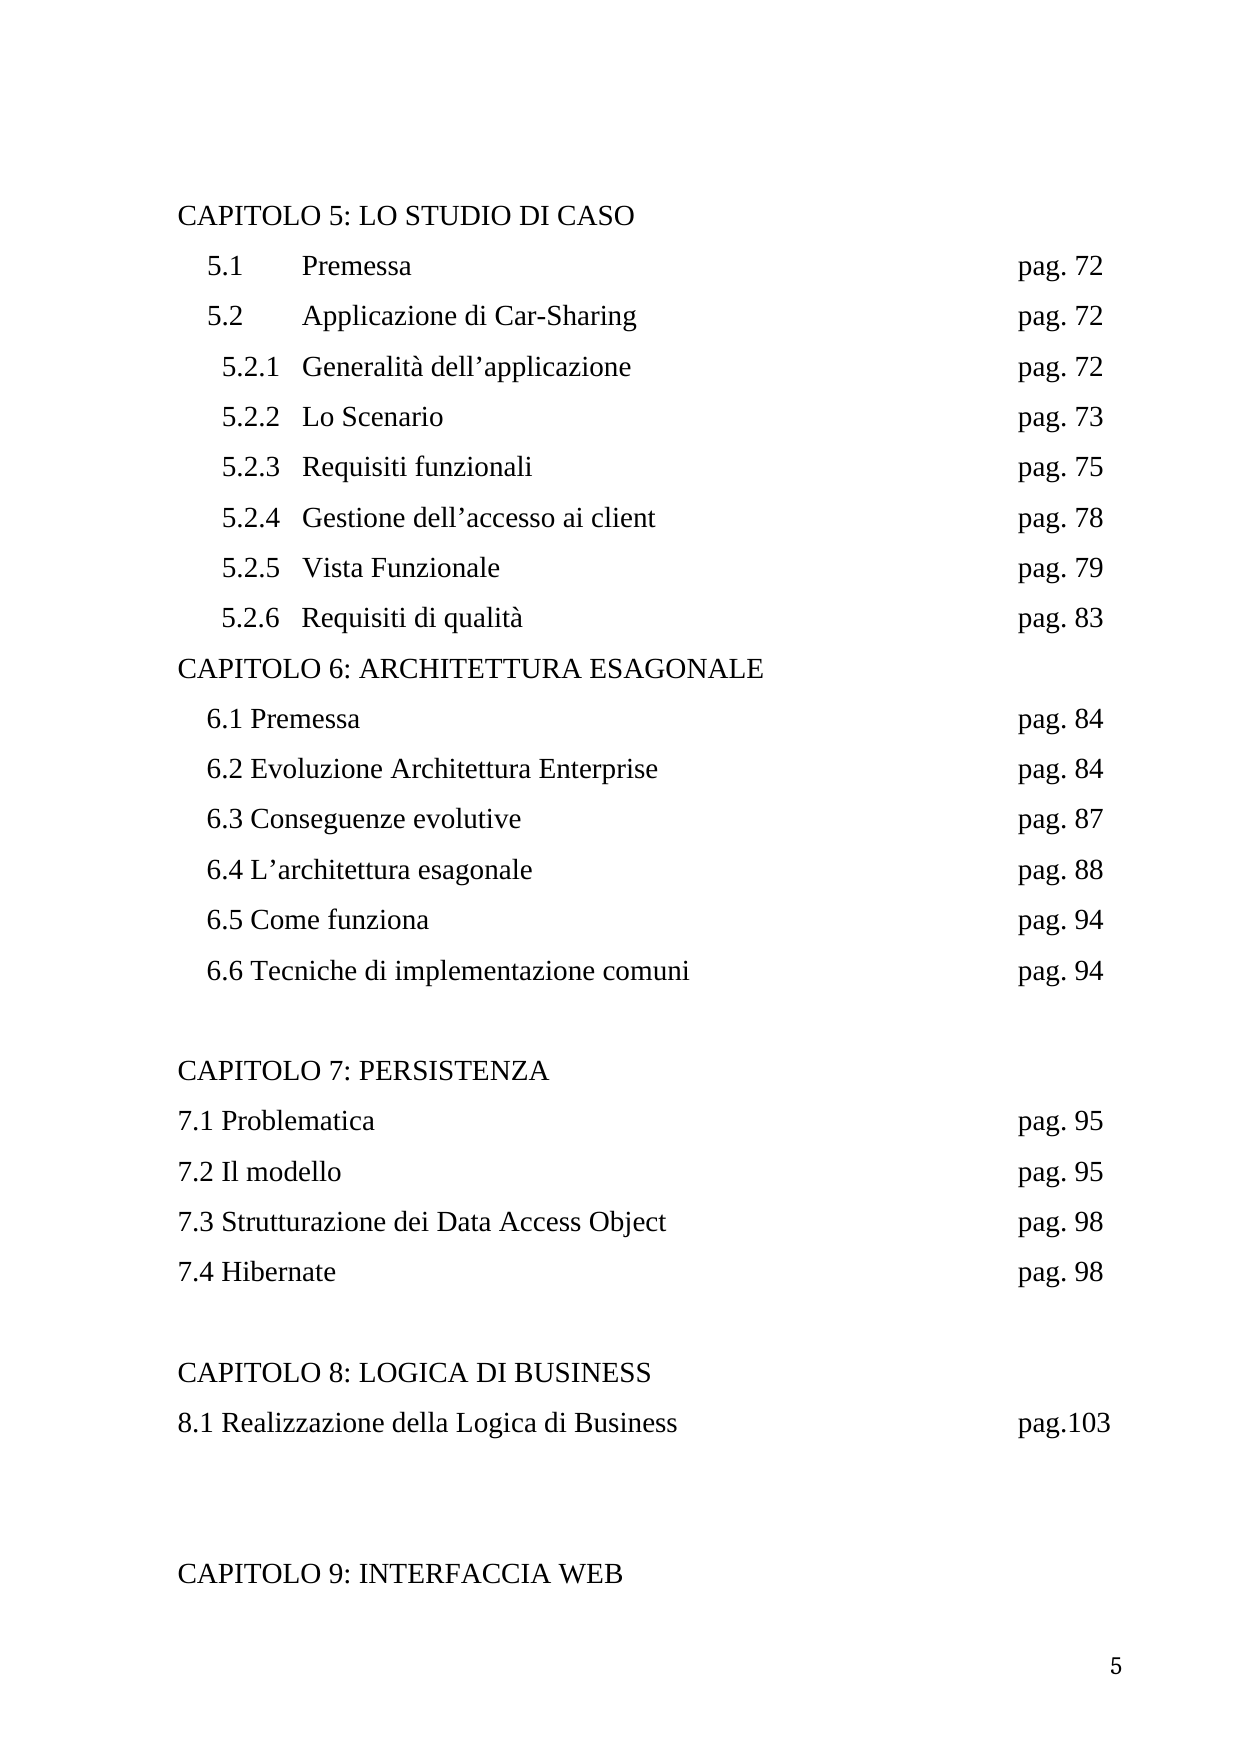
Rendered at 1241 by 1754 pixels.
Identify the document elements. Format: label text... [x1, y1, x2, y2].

text 6.4 L’architettura esagonale pag. 88 [177, 852, 1122, 886]
text 7.4 Hibernate pag. 98 [177, 1254, 1122, 1288]
text 5.2.6 Requisiti di qualità pag. 83 [177, 600, 1122, 634]
text 6.6 Tecniche di implementazione comuni pag. 94 [177, 953, 1122, 986]
text 5.2 Applicazione di Car-Sharing pag. 72 [177, 298, 1122, 332]
text 6.3 Conseguenze evolutive pag. 87 [177, 802, 1122, 835]
text 5.1 Premessa pag. 72 [177, 248, 1122, 282]
text 5.2.4 Gestione dell’accesso ai client pag. 78 [222, 500, 1122, 533]
text 7.2 Il modello pag. 95 [177, 1154, 1122, 1187]
text 5.2.3 Requisiti funzionali pag. 75 [222, 449, 1122, 483]
text 7.3 Strutturazione dei Data Access Object pag. 98 [177, 1204, 1122, 1238]
text CAPITOLO 5: LO STUDIO DI CASO [177, 198, 1122, 231]
text 5.2.5 Vista Funzionale pag. 79 [222, 550, 1122, 584]
text 5.2.2 Lo Scenario pag. 73 [222, 399, 1122, 433]
text 6.5 Come funziona pag. 94 [177, 902, 1122, 936]
text 6.1 Premessa pag. 84 [177, 701, 1122, 734]
text CAPITOLO 8: LOGICA DI BUSINESS [177, 1355, 1122, 1389]
text CAPITOLO 9: INTERFACCIA WEB [177, 1556, 1122, 1590]
text CAPITOLO 6: ARCHITETTURA ESAGONALE [177, 651, 1122, 684]
text CAPITOLO 7: PERSISTENZA [177, 1053, 1122, 1087]
text 6.2 Evoluzione Architettura Enterprise pag. 84 [177, 751, 1122, 785]
text 8.1 Realizzazione della Logica di Business pag.103 [177, 1405, 1122, 1439]
text 5.2.1 Generalità dell’applicazione pag. 72 [222, 349, 1122, 382]
text 7.1 Problematica pag. 95 [177, 1103, 1122, 1137]
